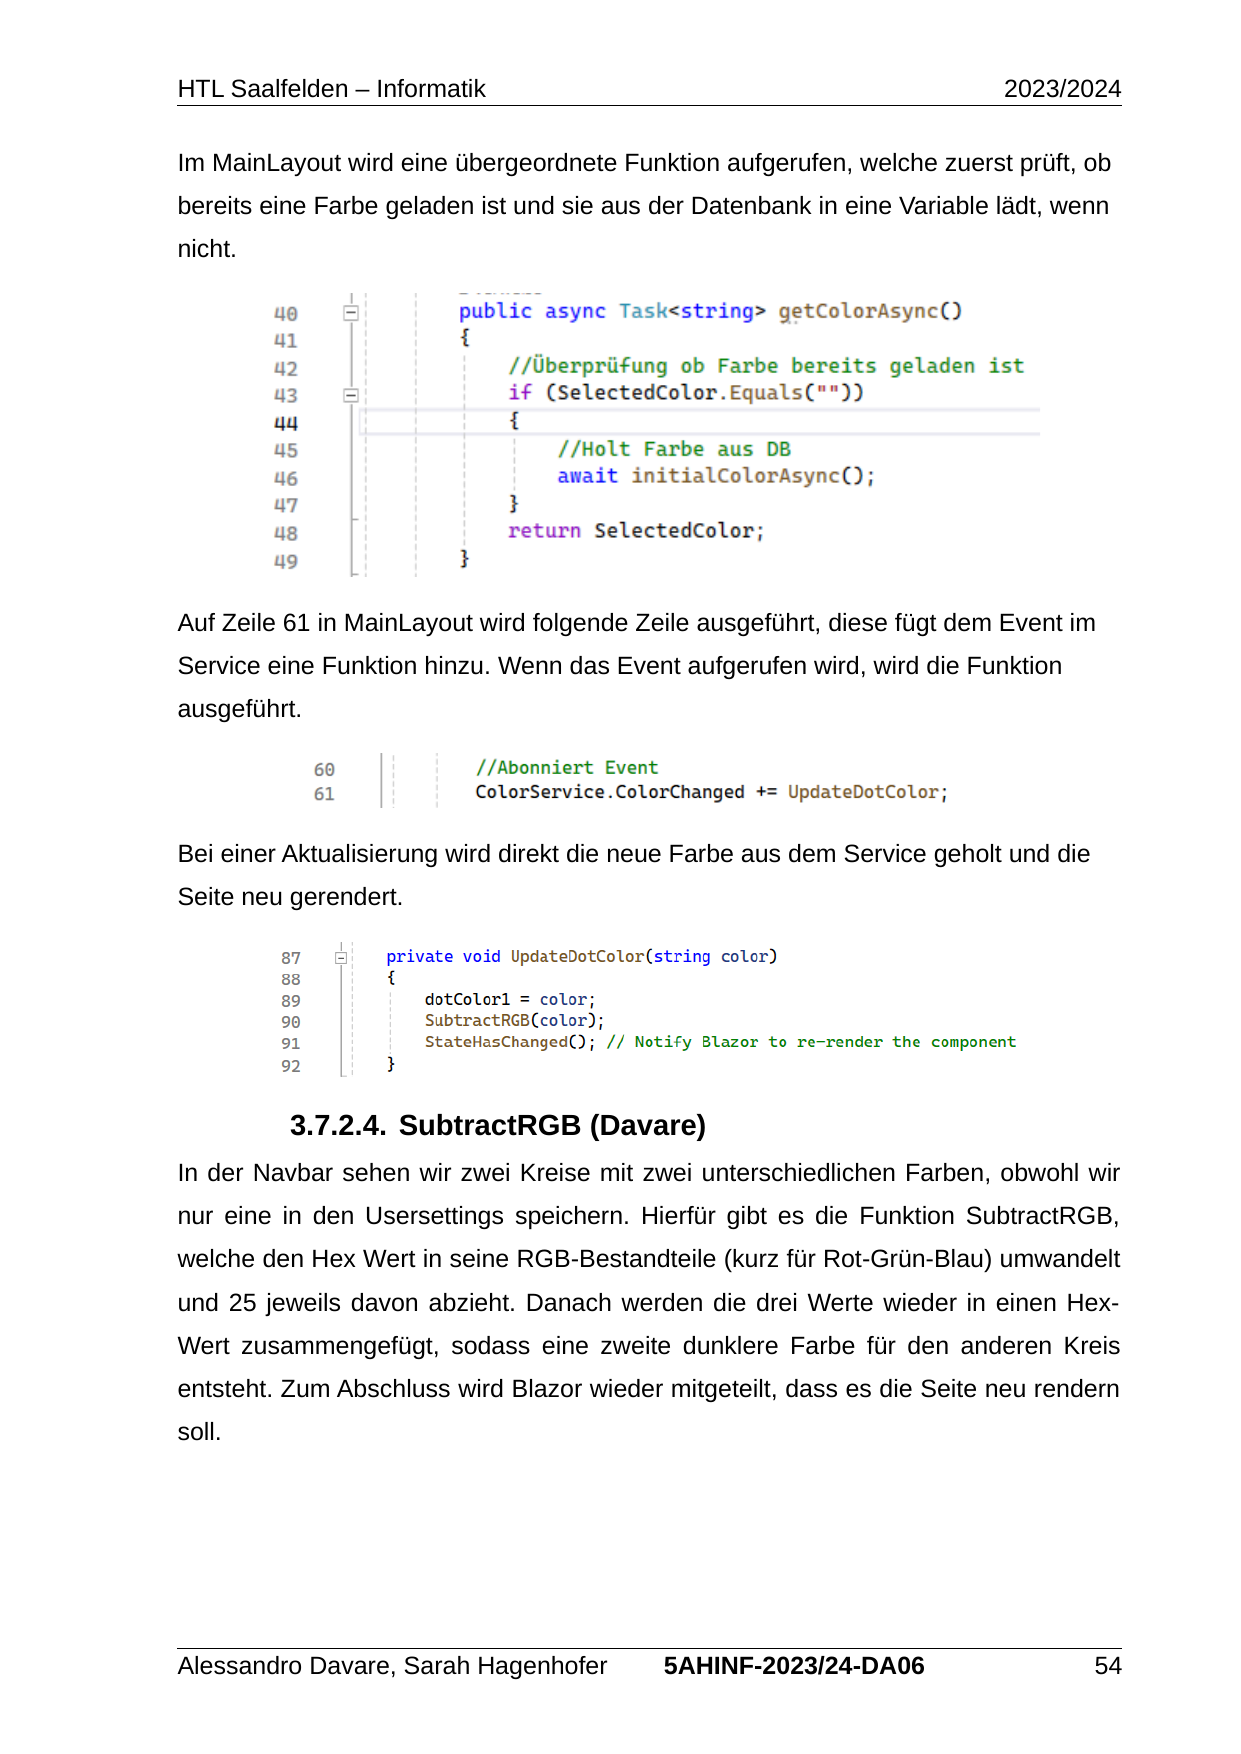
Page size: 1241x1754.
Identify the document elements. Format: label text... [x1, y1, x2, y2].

subtitle SubtractRGB (Davare) [290, 1108, 1122, 1141]
picture [276, 942, 1023, 1077]
picture [305, 753, 995, 808]
text Bei einer Aktualisierung wird direkt die neue Farbe aus dem Service geholt und die Seite neu gerendert. [177, 839, 1122, 911]
text Auf Zeile 61 in MainLayout wird folgende Zeile ausgeführt, diese fügt dem Event im Service eine Funktion hinzu. Wenn das Event aufgerufen wird, wird die Funktion ausgeführt. [177, 608, 1122, 723]
text In der Navbar sehen wir zwei Kreise mit zwei unterschiedlichen Farben, obwohl wir nur eine in den Usersettings speichern. Hierfür gibt es die Funktion SubtractRGB, welche den Hex Wert in seine RGB-Bestandteile (kurz für Rot-Grün-Blau) umwandelt und 25 jeweils davon abzieht. Danach werden die drei Werte wieder in einen Hex-Wert zusammengefügt, sodass eine zweite dunklere Farbe für den anderen Kreis entsteht. Zum Abschluss wird Blazor wieder mitgeteilt, dass es die Seite neu rendern soll. [177, 1158, 1122, 1446]
picture [259, 293, 1041, 577]
text Im MainLayout wird eine übergeordnete Funktion aufgerufen, welche zuerst prüft, ob bereits eine Farbe geladen ist und sie aus der Datenbank in eine Variable lädt, wenn nicht. [177, 148, 1122, 263]
